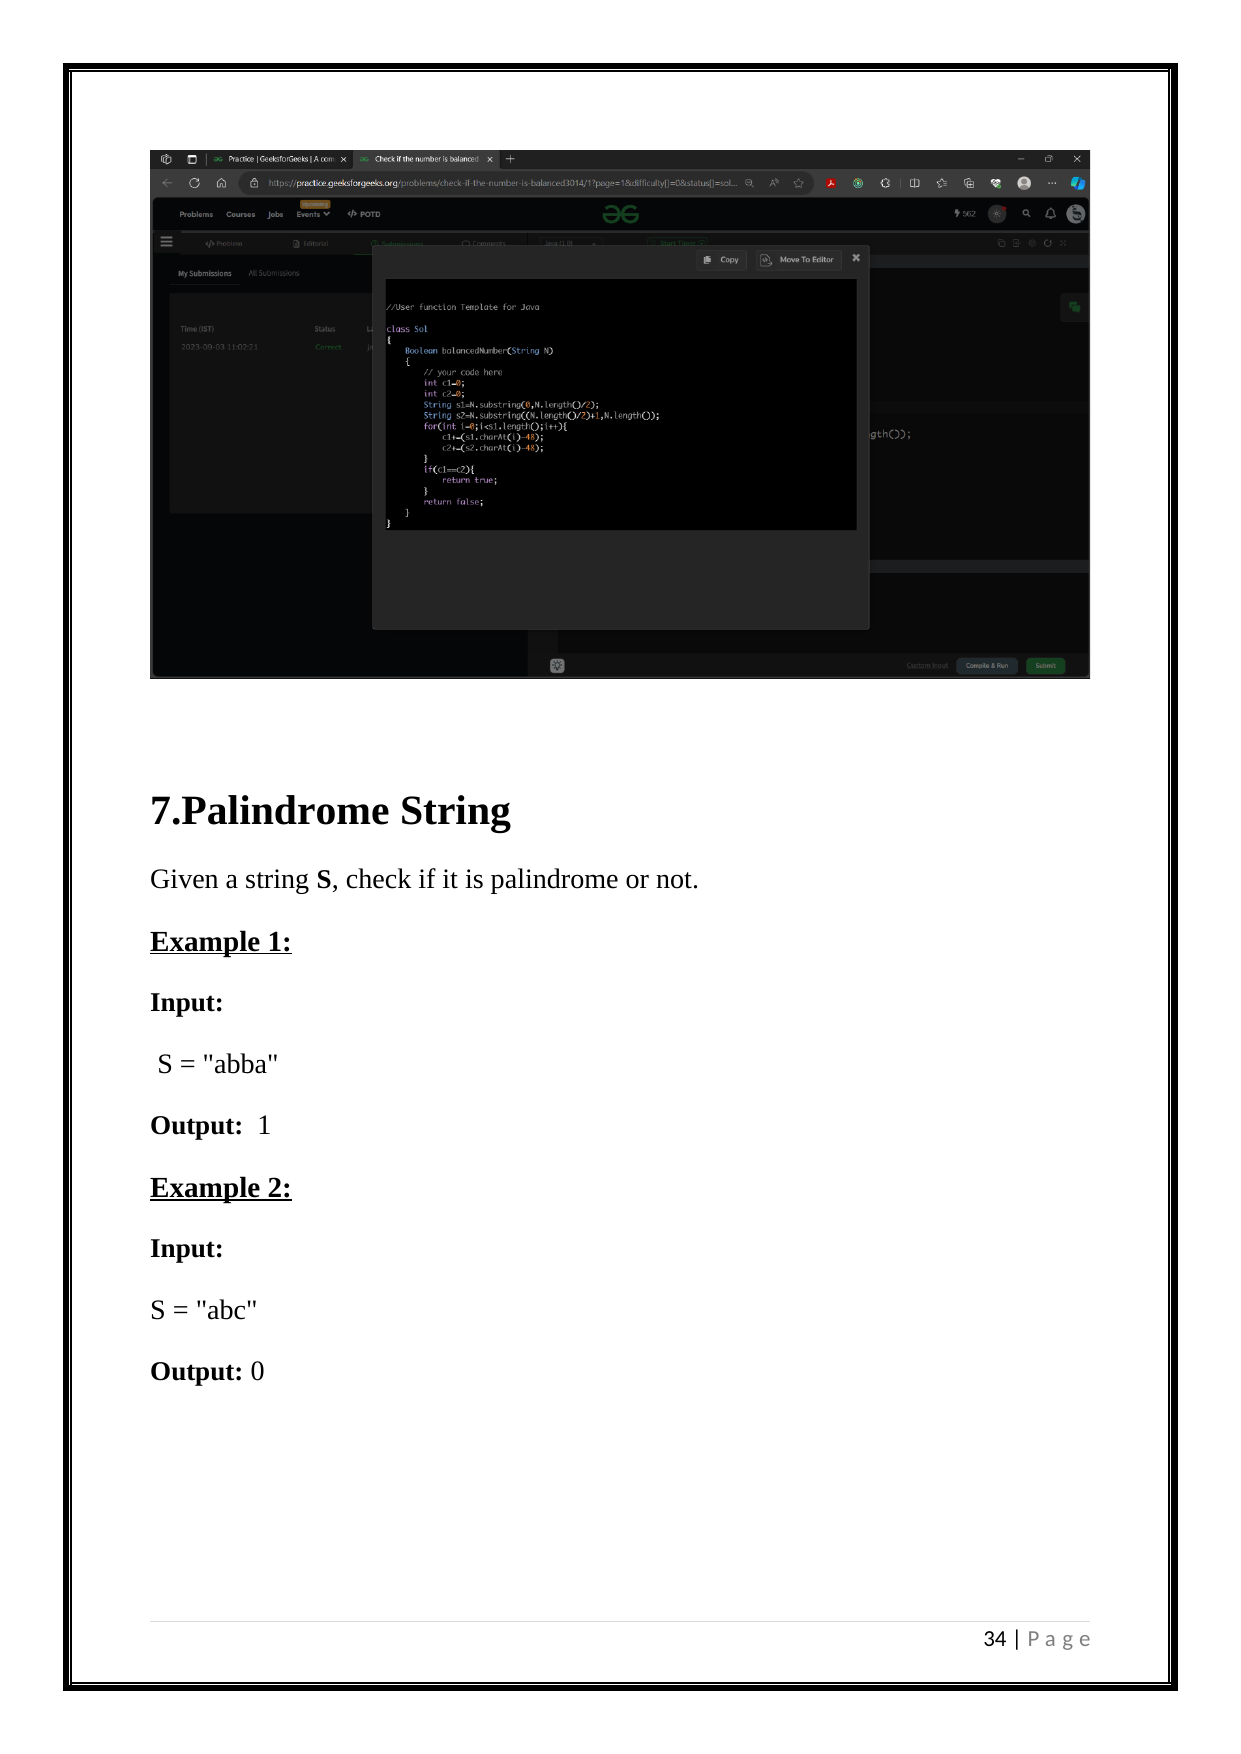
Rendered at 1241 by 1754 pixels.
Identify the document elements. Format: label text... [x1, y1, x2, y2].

subtitle Output: 1 [150, 1108, 1090, 1141]
subtitle S = "abc" [150, 1293, 1090, 1325]
subtitle Given a string S, check if it is palindrome or not. [150, 862, 1090, 894]
subtitle Example 2: [150, 1170, 1090, 1203]
subtitle Example 1: [150, 924, 1090, 957]
subtitle 7.Palindrome String [150, 785, 1090, 833]
picture [150, 150, 1091, 679]
subtitle S = "abba" [150, 1047, 1090, 1079]
subtitle Output: 0 [150, 1354, 1090, 1387]
subtitle Input: [150, 986, 1090, 1018]
subtitle Input: [150, 1233, 1090, 1264]
